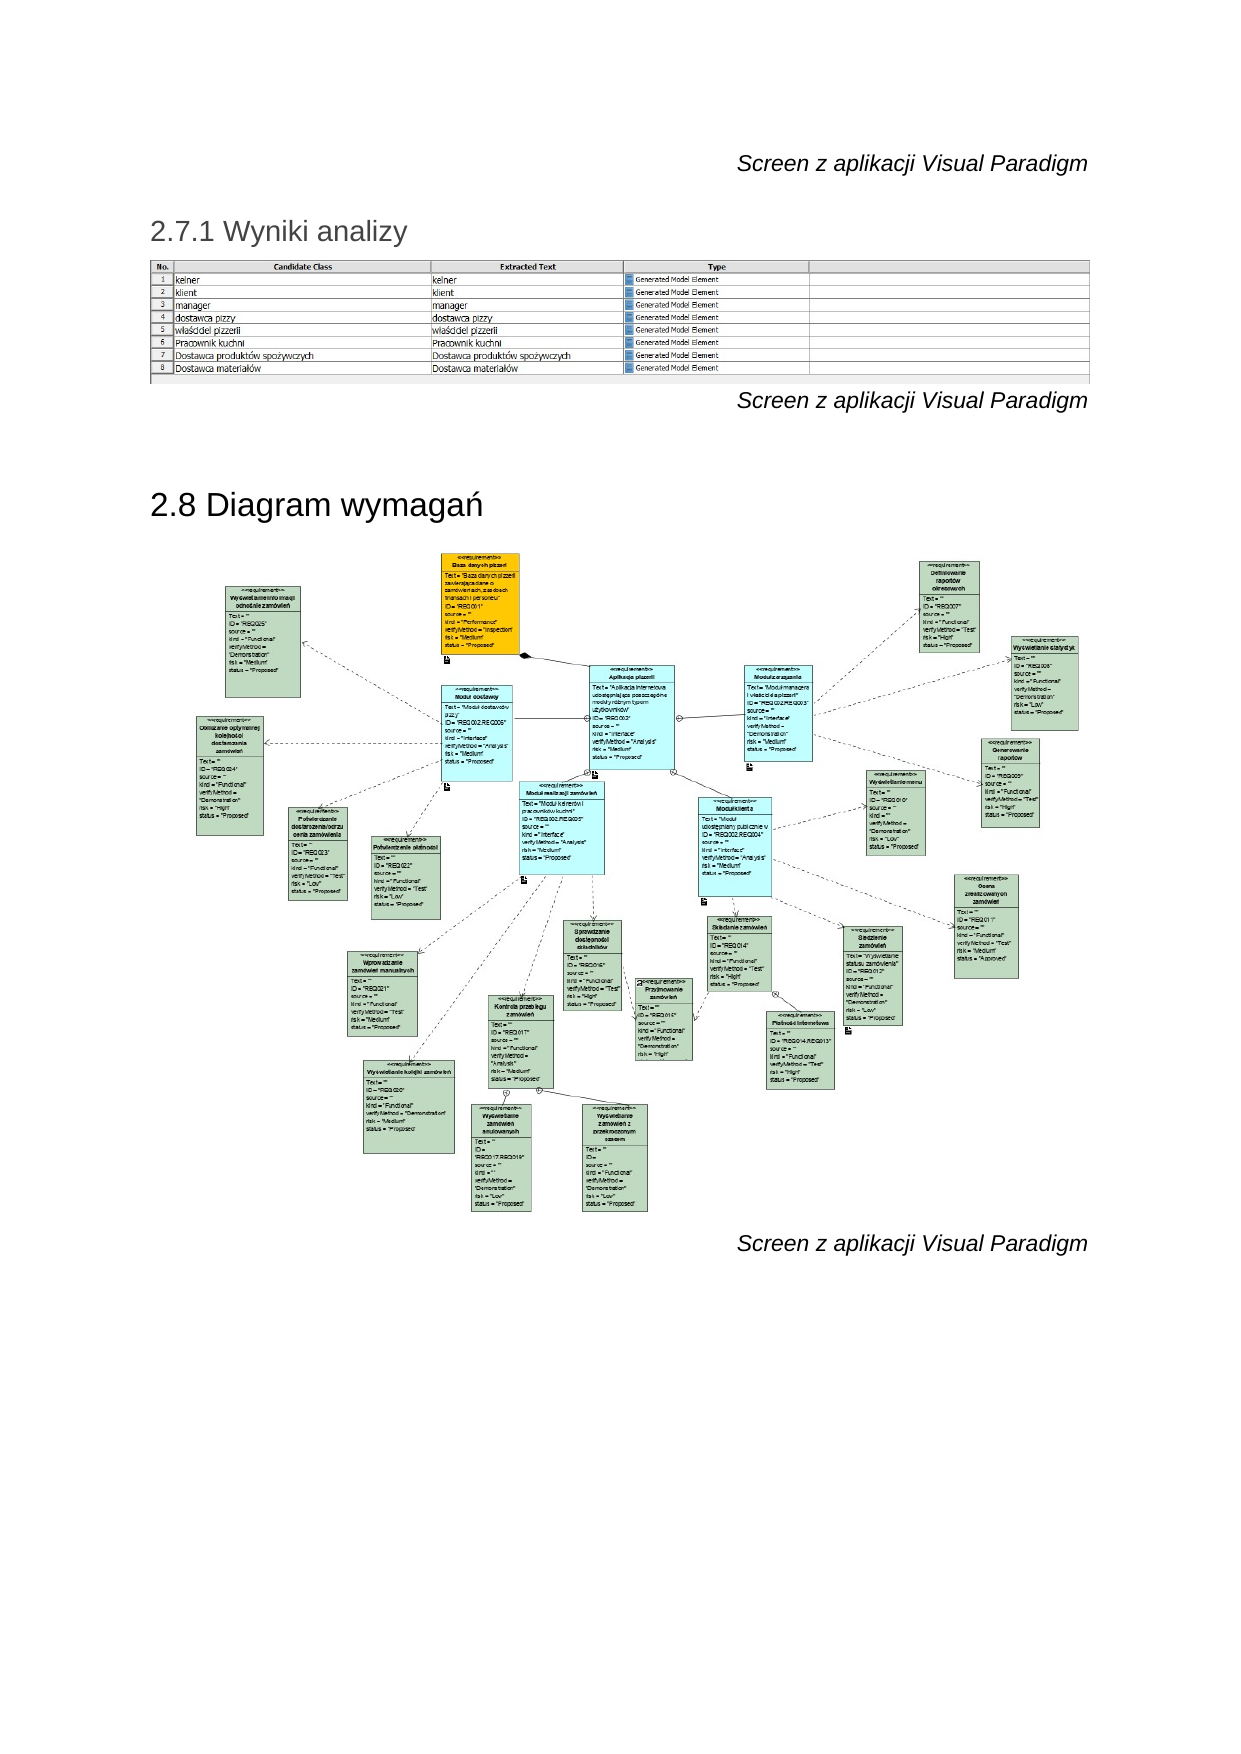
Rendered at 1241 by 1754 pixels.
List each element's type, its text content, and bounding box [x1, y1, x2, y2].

text Screen z aplikacji Visual Paradigm [150, 387, 1090, 413]
text Screen z aplikacji Visual Paradigm [150, 150, 1090, 176]
text Screen z aplikacji Visual Paradigm [150, 1226, 1090, 1256]
subtitle 2.7.1 Wyniki analizy [150, 213, 1090, 247]
subtitle 2.8 Diagram wymagań [150, 485, 1090, 523]
picture [150, 541, 1091, 1226]
picture [150, 260, 1091, 384]
